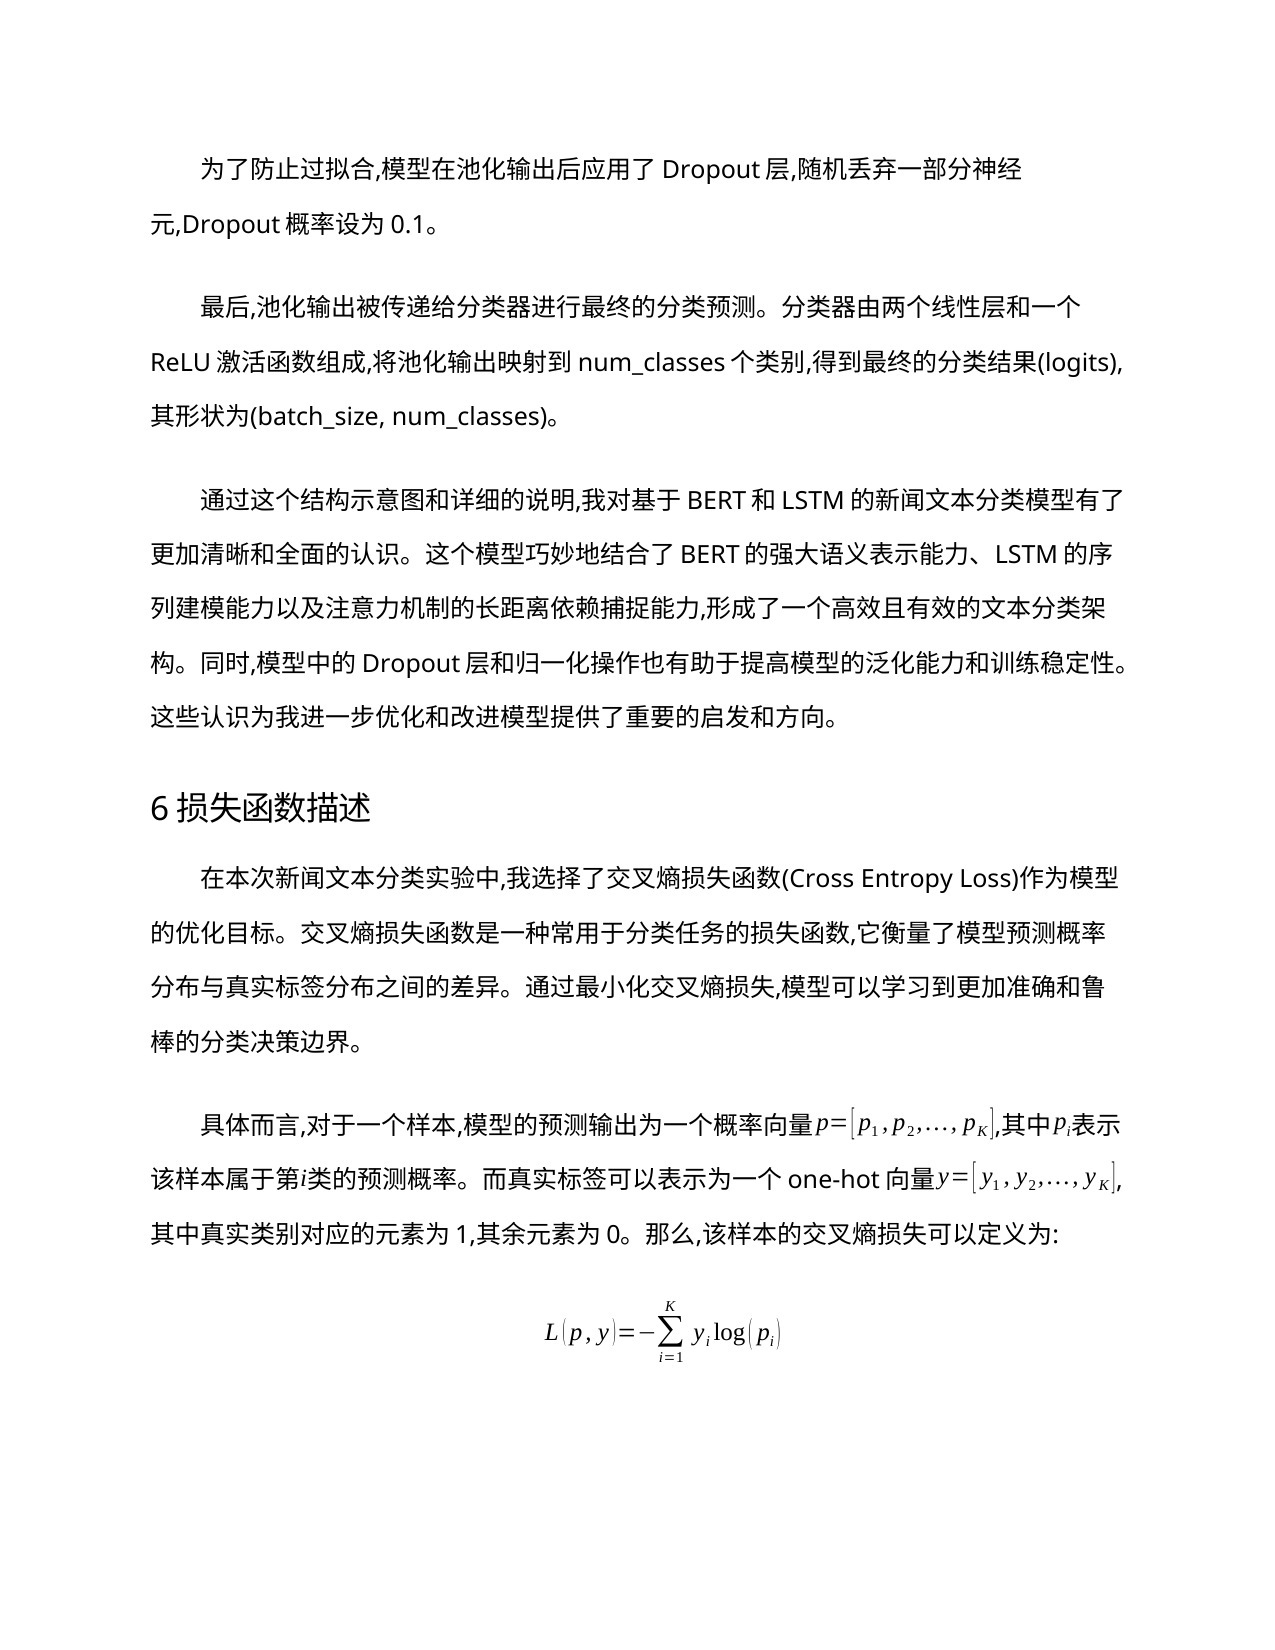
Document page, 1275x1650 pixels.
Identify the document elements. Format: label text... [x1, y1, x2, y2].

text 具体而言,对于一个样本,模型的预测输出为一个概率向量,其中表示该样本属于第类的预测概率。而真实标签可以表示为一个one-hot向量,其中真实类别对应的元素为1,其余元素为0。那么,该样本的交叉熵损失可以定义为: [150, 1106, 1125, 1251]
text 最后,池化输出被传递给分类器进行最终的分类预测。分类器由两个线性层和一个ReLU激活函数组成,将池化输出映射到num_classes个类别,得到最终的分类结果(logits),其形状为(batch_size, num_classes)。 [150, 288, 1125, 433]
title 6 损失函数描述 [150, 781, 1125, 830]
text 通过这个结构示意图和详细的说明,我对基于BERT和LSTM的新闻文本分类模型有了更加清晰和全面的认识。这个模型巧妙地结合了BERT的强大语义表示能力、LSTM的序列建模能力以及注意力机制的长距离依赖捕捉能力,形成了一个高效且有效的文本分类架构。同时,模型中的Dropout层和归一化操作也有助于提高模型的泛化能力和训练稳定性。这些认识为我进一步优化和改进模型提供了重要的启发和方向。 [150, 480, 1125, 734]
text 为了防止过拟合,模型在池化输出后应用了Dropout层,随机丢弃一部分神经元,Dropout概率设为0.1。 [150, 150, 1125, 241]
text 在本次新闻文本分类实验中,我选择了交叉熵损失函数(Cross Entropy Loss)作为模型的优化目标。交叉熵损失函数是一种常用于分类任务的损失函数,它衡量了模型预测概率分布与真实标签分布之间的差异。通过最小化交叉熵损失,模型可以学习到更加准确和鲁棒的分类决策边界。 [150, 859, 1125, 1058]
